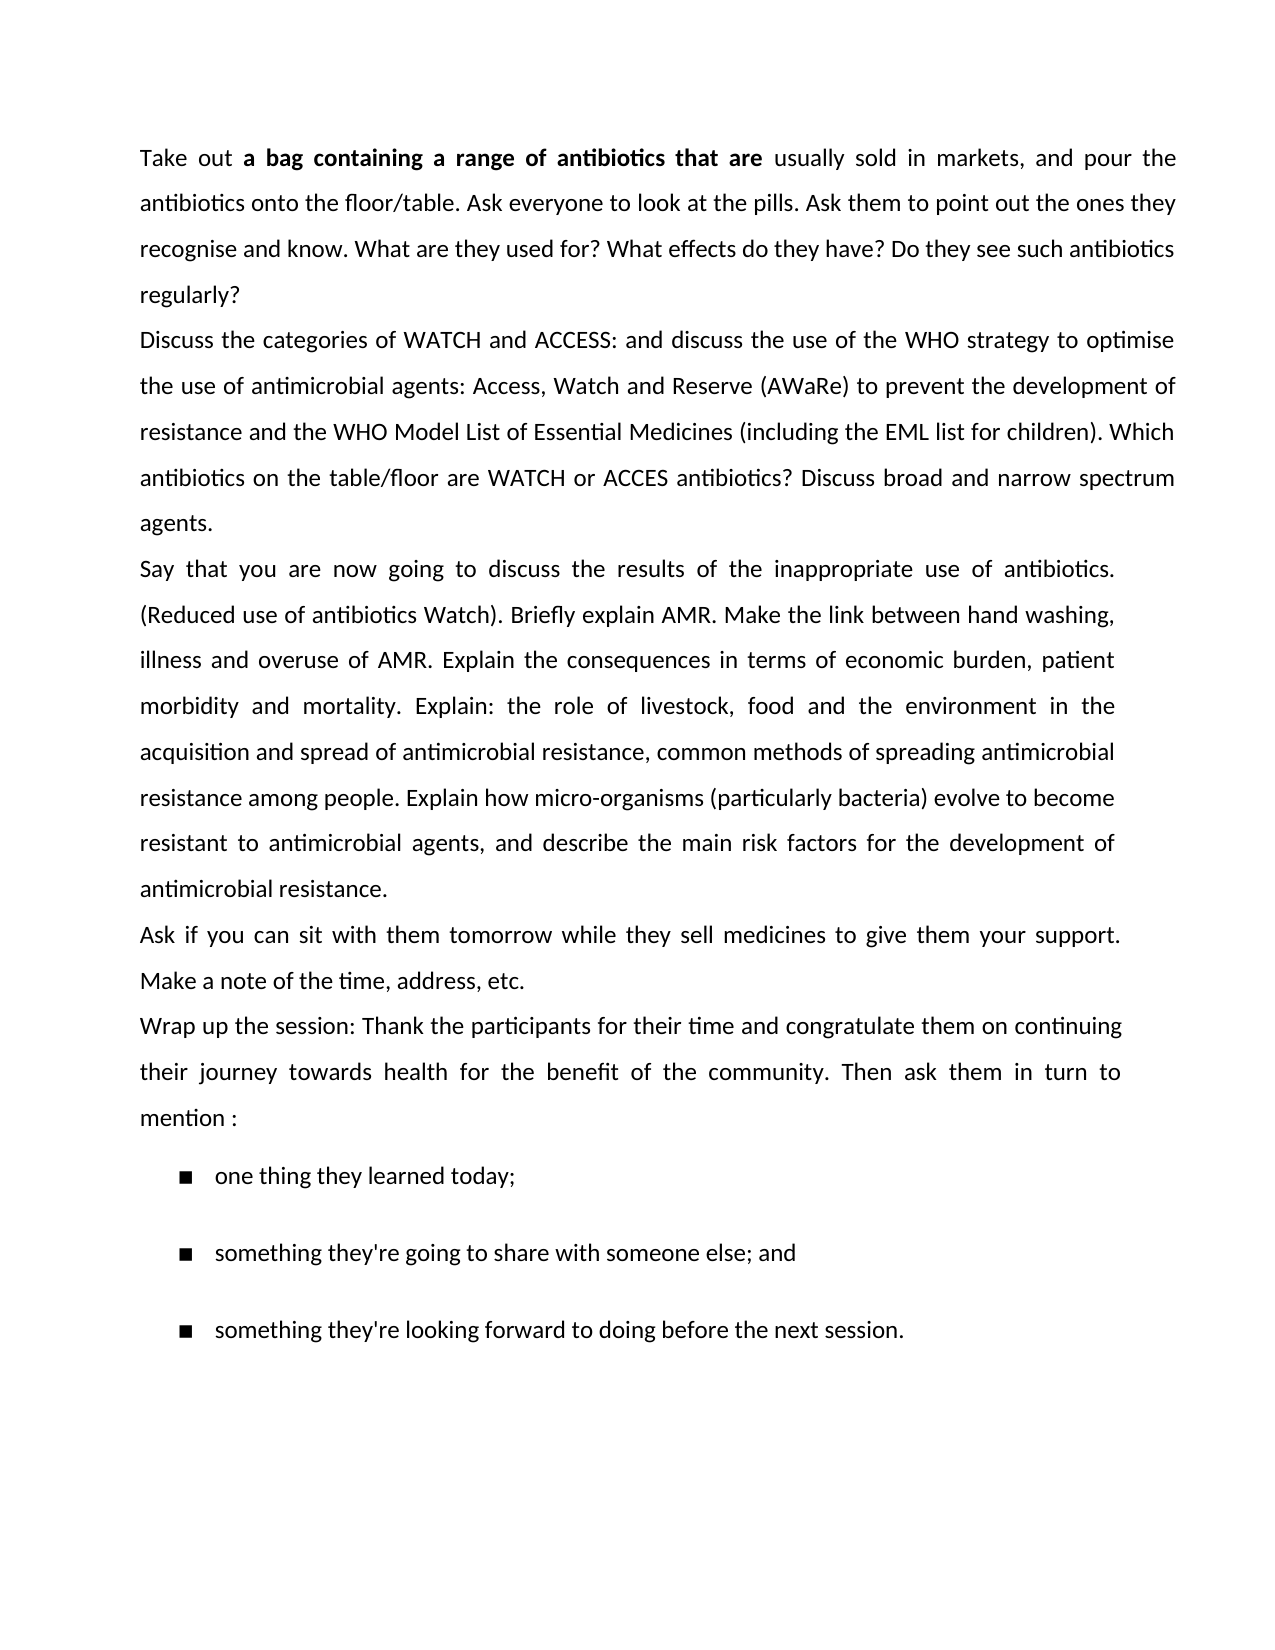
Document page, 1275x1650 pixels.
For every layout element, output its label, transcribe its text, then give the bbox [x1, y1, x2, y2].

text Say that you are now going to discuss the results of the inappropriate use of antibiotics. (Reduced use of antibiotics Watch). Briefly explain AMR. Make the link between hand washing, illness and overuse of AMR. Explain the consequences in terms of economic burden, patient morbidity and mortality. Explain: the role of livestock, food and the environment in the acquisition and spread of antimicrobial resistance, common methods of spreading antimicrobial resistance among people. Explain how micro-organisms (particularly bacteria) evolve to become resistant to antimicrobial agents, and describe the main risk factors for the development of antimicrobial resistance. [139, 553, 1117, 904]
list one thing they learned today; [177, 1148, 1123, 1199]
list something they're looking forward to doing before the next session. [177, 1301, 1123, 1353]
text Discuss the categories of WATCH and ACCESS: and discuss the use of the WHO strategy to optimise the use of antimicrobial agents: Access, Watch and Reserve (AWaRe) to prevent the development of resistance and the WHO Model List of Essential Medicines (including the EML list for children). Which antibiotics on the table/floor are WATCH or ACCES antibiotics? Discuss broad and narrow spectrum agents. [139, 324, 1177, 538]
text Wrap up the session: Thank the participants for their time and congratulate them on continuing their journey towards health for the benefit of the community. Then ask them in turn to mention : [139, 1011, 1123, 1132]
list something they're going to share with someone else; and [177, 1224, 1123, 1276]
text Take out a bag containing a range of antibiotics that are usually sold in markets, and pour the antibiotics onto the floor/table. Ask everyone to look at the pills. Ask them to point out the ones they recognise and know. What are they used for? What effects do they have? Do they see such antibiotics regularly? [139, 142, 1177, 309]
text Ask if you can sit with them tomorrow while they sell medicines to give them your support. Make a note of the time, address, etc. [139, 919, 1123, 995]
